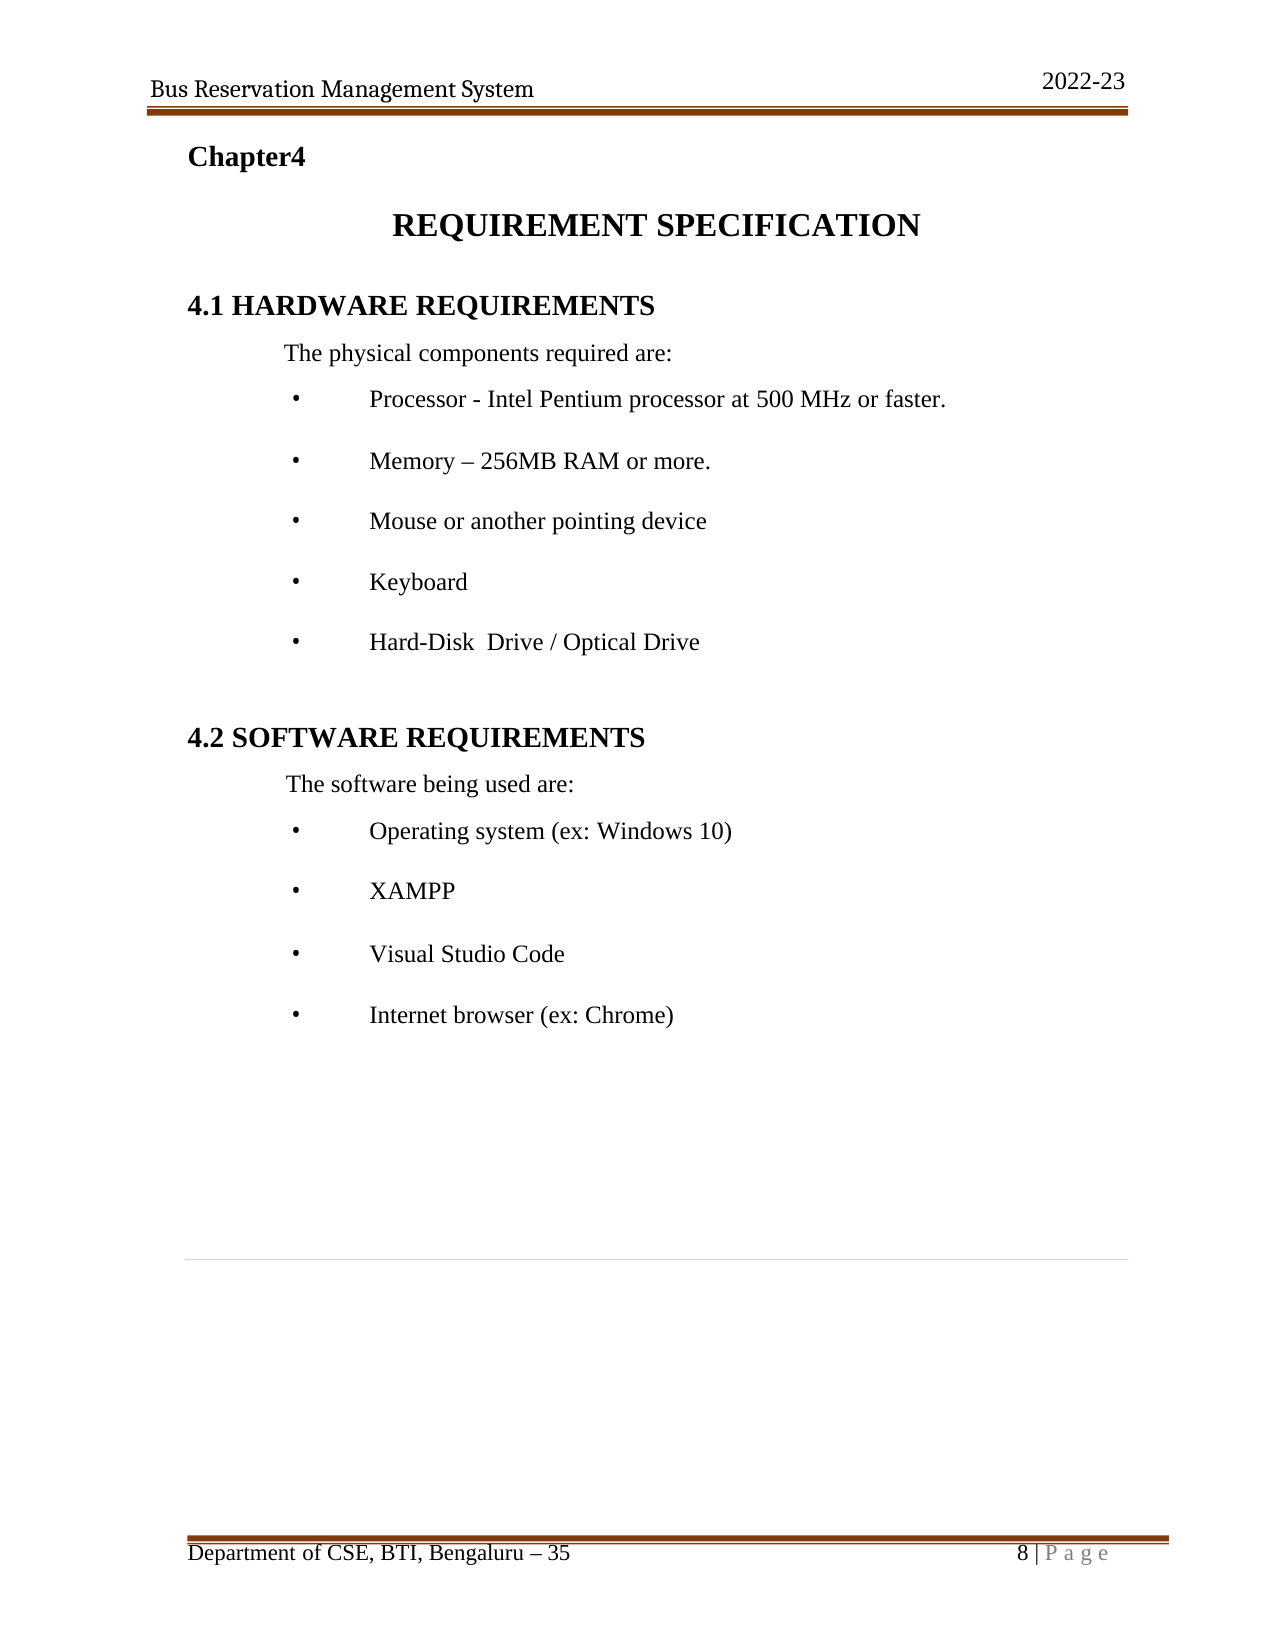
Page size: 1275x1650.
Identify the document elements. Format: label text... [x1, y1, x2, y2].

list Processor - Intel Pentium processor at 500 MHz or faster. [291, 381, 1250, 415]
subtitle SOFTWARE REQUIREMENTS [187, 720, 1250, 753]
list Keyboard [291, 564, 1250, 598]
list Internet browser (ex: Chrome) [291, 997, 1250, 1031]
list Hard-Disk Drive / Optical Drive [291, 624, 1250, 658]
text Chapter4 [187, 139, 309, 173]
list Mouse or another pointing device [291, 502, 1250, 537]
text The physical components required are: [283, 338, 1250, 367]
subtitle HARDWARE REQUIREMENTS [187, 288, 1250, 322]
list Visual Studio Code [291, 936, 1250, 970]
list Operating system (ex: Windows 10) [291, 812, 1250, 846]
text The software being used are: [286, 769, 1250, 798]
list Memory – 256MB RAM or more. [291, 442, 1250, 476]
subtitle REQUIREMENT SPECIFICATION [392, 206, 1250, 244]
list XAMPP [291, 873, 1250, 907]
